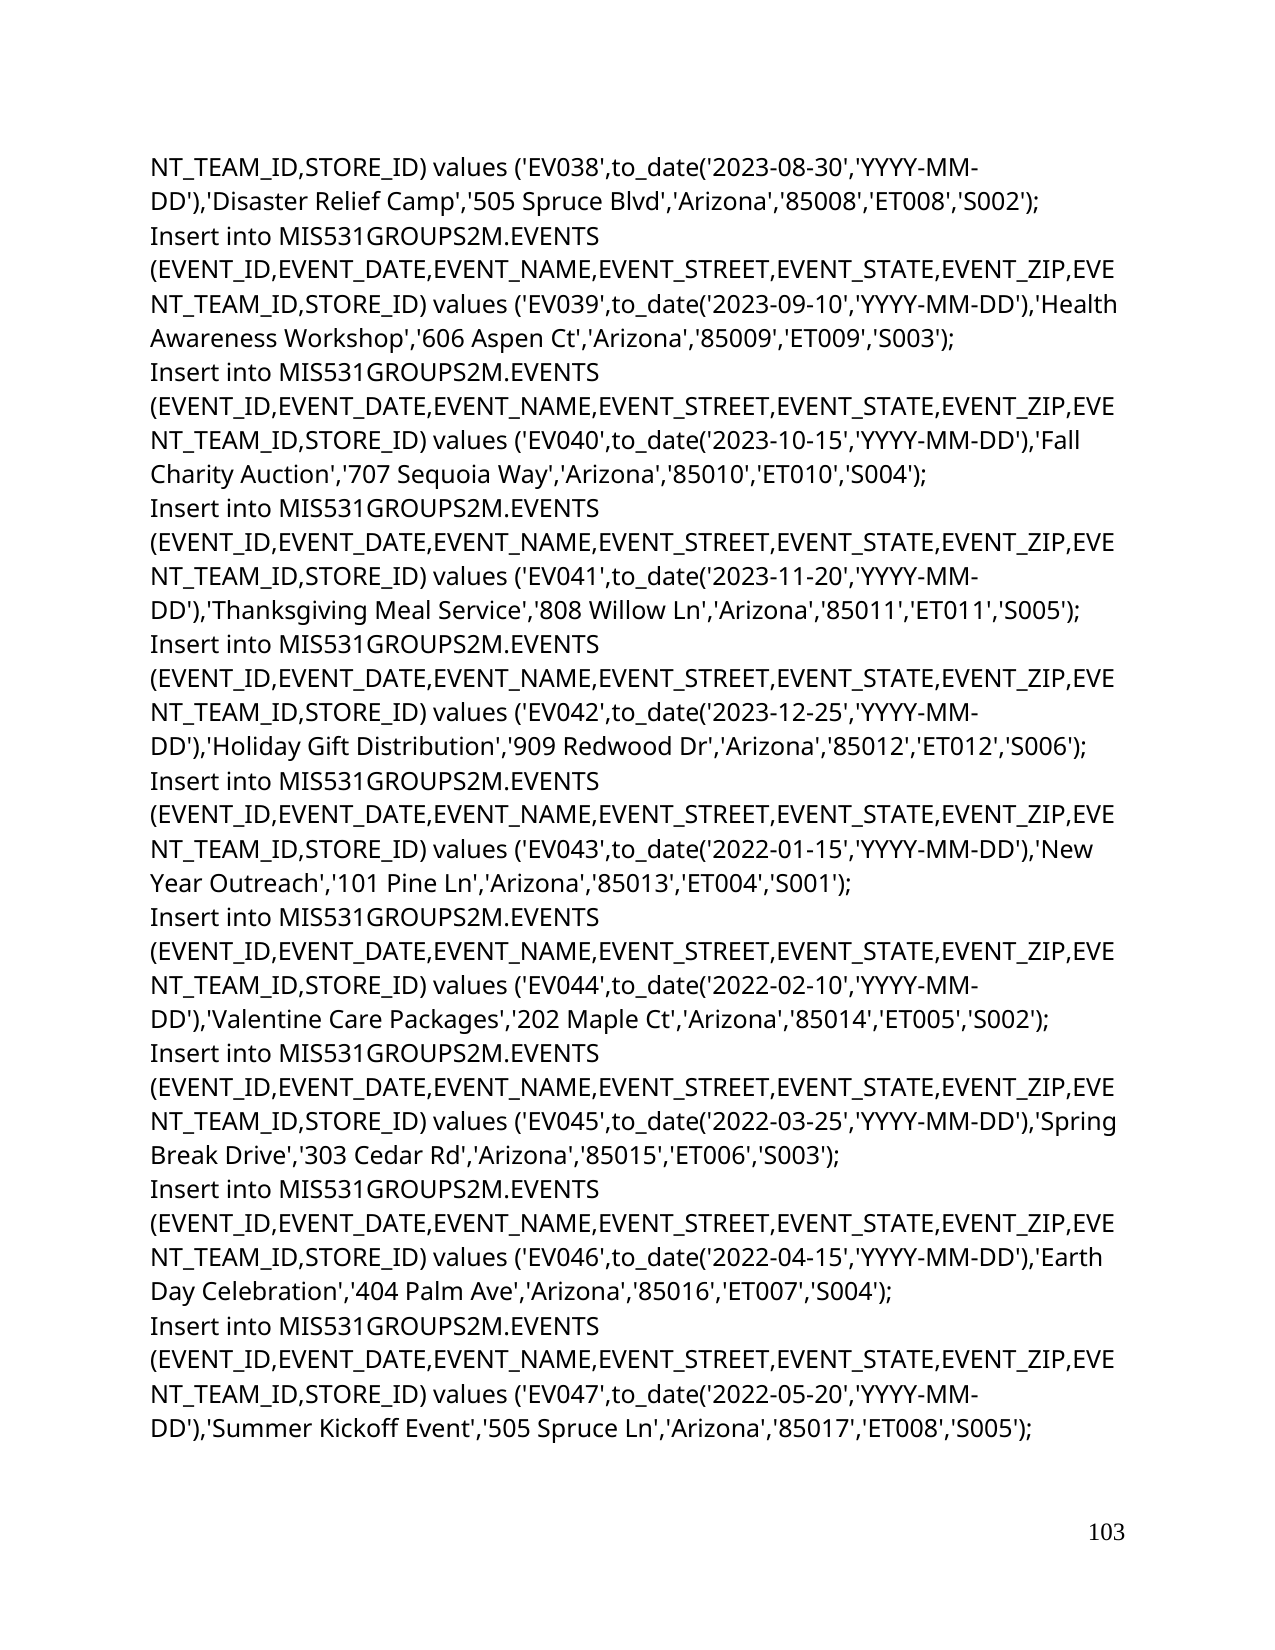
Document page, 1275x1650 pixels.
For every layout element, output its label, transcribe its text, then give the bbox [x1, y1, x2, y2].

text Insert into MIS531GROUPS2M.EVENTS (EVENT_ID,EVENT_DATE,EVENT_NAME,EVENT_STREET,EVENT_STATE,EVENT_ZIP,EVENT_TEAM_ID,STORE_ID) values ('EV040',to_date('2023-10-15','YYYY-MM-DD'),'Fall Charity Auction','707 Sequoia Way','Arizona','85010','ET010','S004'); [150, 354, 1125, 491]
text Insert into MIS531GROUPS2M.EVENTS (EVENT_ID,EVENT_DATE,EVENT_NAME,EVENT_STREET,EVENT_STATE,EVENT_ZIP,EVENT_TEAM_ID,STORE_ID) values ('EV044',to_date('2022-02-10','YYYY-MM-DD'),'Valentine Care Packages','202 Maple Ct','Arizona','85014','ET005','S002'); [150, 899, 1125, 1036]
text Insert into MIS531GROUPS2M.EVENTS (EVENT_ID,EVENT_DATE,EVENT_NAME,EVENT_STREET,EVENT_STATE,EVENT_ZIP,EVENT_TEAM_ID,STORE_ID) values ('EV043',to_date('2022-01-15','YYYY-MM-DD'),'New Year Outreach','101 Pine Ln','Arizona','85013','ET004','S001'); [150, 763, 1125, 899]
text Insert into MIS531GROUPS2M.EVENTS (EVENT_ID,EVENT_DATE,EVENT_NAME,EVENT_STREET,EVENT_STATE,EVENT_ZIP,EVENT_TEAM_ID,STORE_ID) values ('EV047',to_date('2022-05-20','YYYY-MM-DD'),'Summer Kickoff Event','505 Spruce Ln','Arizona','85017','ET008','S005'); [150, 1308, 1125, 1444]
text Insert into MIS531GROUPS2M.EVENTS (EVENT_ID,EVENT_DATE,EVENT_NAME,EVENT_STREET,EVENT_STATE,EVENT_ZIP,EVENT_TEAM_ID,STORE_ID) values ('EV039',to_date('2023-09-10','YYYY-MM-DD'),'Health Awareness Workshop','606 Aspen Ct','Arizona','85009','ET009','S003'); [150, 218, 1125, 354]
text Insert into MIS531GROUPS2M.EVENTS (EVENT_ID,EVENT_DATE,EVENT_NAME,EVENT_STREET,EVENT_STATE,EVENT_ZIP,EVENT_TEAM_ID,STORE_ID) values ('EV042',to_date('2023-12-25','YYYY-MM-DD'),'Holiday Gift Distribution','909 Redwood Dr','Arizona','85012','ET012','S006'); [150, 627, 1125, 763]
text Insert into MIS531GROUPS2M.EVENTS (EVENT_ID,EVENT_DATE,EVENT_NAME,EVENT_STREET,EVENT_STATE,EVENT_ZIP,EVENT_TEAM_ID,STORE_ID) values ('EV046',to_date('2022-04-15','YYYY-MM-DD'),'Earth Day Celebration','404 Palm Ave','Arizona','85016','ET007','S004'); [150, 1172, 1125, 1308]
text Insert into MIS531GROUPS2M.EVENTS (EVENT_ID,EVENT_DATE,EVENT_NAME,EVENT_STREET,EVENT_STATE,EVENT_ZIP,EVENT_TEAM_ID,STORE_ID) values ('EV045',to_date('2022-03-25','YYYY-MM-DD'),'Spring Break Drive','303 Cedar Rd','Arizona','85015','ET006','S003'); [150, 1036, 1125, 1172]
text Insert into MIS531GROUPS2M.EVENTS (EVENT_ID,EVENT_DATE,EVENT_NAME,EVENT_STREET,EVENT_STATE,EVENT_ZIP,EVENT_TEAM_ID,STORE_ID) values ('EV041',to_date('2023-11-20','YYYY-MM-DD'),'Thanksgiving Meal Service','808 Willow Ln','Arizona','85011','ET011','S005'); [150, 491, 1125, 627]
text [150, 150, 1125, 218]
